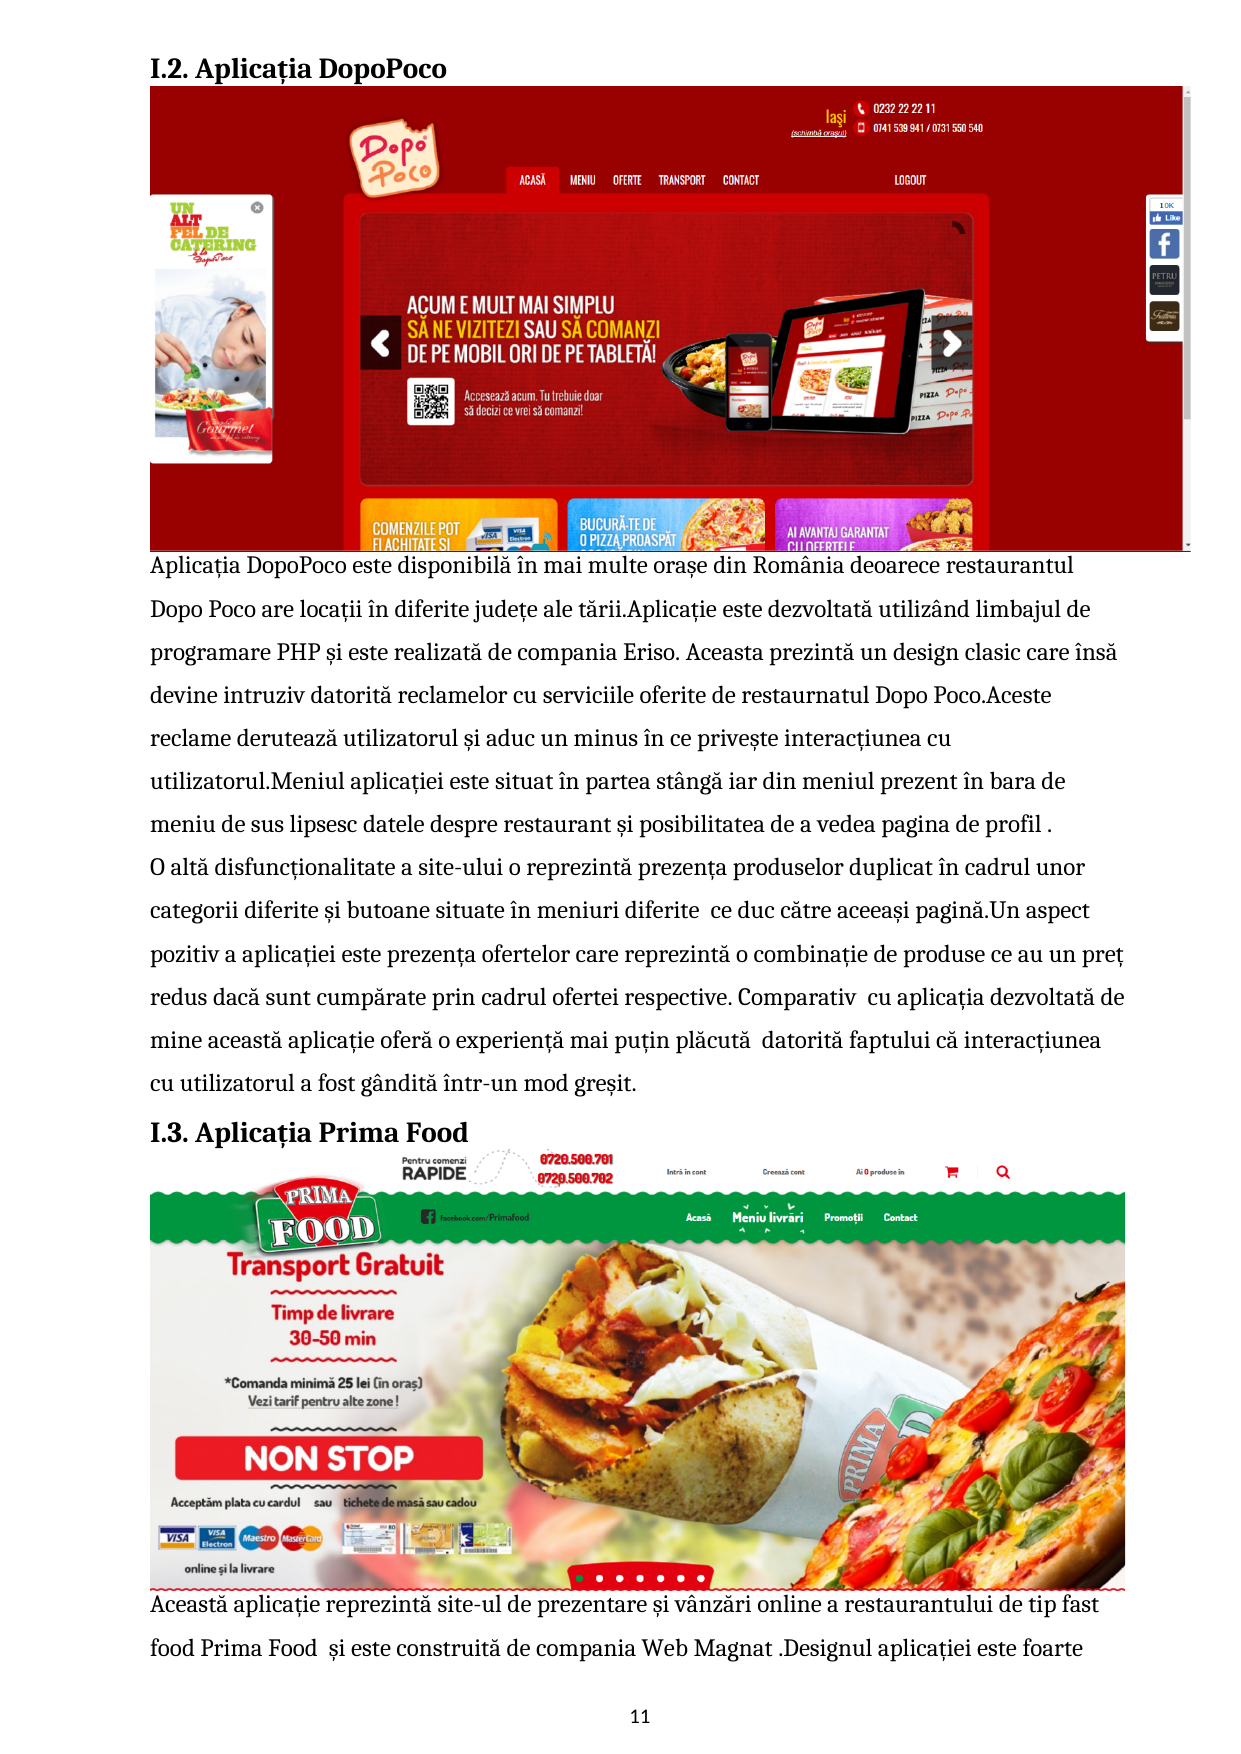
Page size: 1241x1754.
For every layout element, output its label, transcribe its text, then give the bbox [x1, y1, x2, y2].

text Aplicația DopoPoco este disponibilă în mai multe orașe din România deoarece restaurantul Dopo Poco are locații în diferite județe ale tării.Aplicație este dezvoltată utilizând limbajul de programare PHP și este realizată de compania Eriso. Aceasta prezintă un design clasic care însă devine intruziv datorită reclamelor cu serviciile oferite de restaurnatul Dopo Poco.Aceste reclame derutează utilizatorul și aduc un minus în ce privește interacțiunea cu utilizatorul.Meniul aplicației este situat în partea stângă iar din meniul prezent în bara de meniu de sus lipsesc datele despre restaurant și posibilitatea de a vedea pagina de profil . [150, 552, 1129, 839]
text O altă disfuncționalitate a site-ului o reprezintă prezența produselor duplicat în cadrul unor categorii diferite și butoane situate în meniuri diferite ce duc către aceeași pagină.Un aspect pozitiv a aplicației este prezența ofertelor care reprezintă o combinație de produse ce au un preț redus dacă sunt cumpărate prin cadrul ofertei respective. Comparativ cu aplicația dezvoltată de mine această aplicație oferă o experiență mai puțin plăcută datorită faptului că interacțiunea cu utilizatorul a fost gândită într-un mod greșit. [150, 853, 1129, 1098]
subtitle I.2. Aplicația DopoPoco [150, 53, 1129, 86]
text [150, 1590, 1129, 1662]
picture [150, 1149, 1125, 1591]
subtitle I.3. Aplicația Prima Food [150, 1116, 1129, 1150]
picture [150, 86, 1191, 552]
